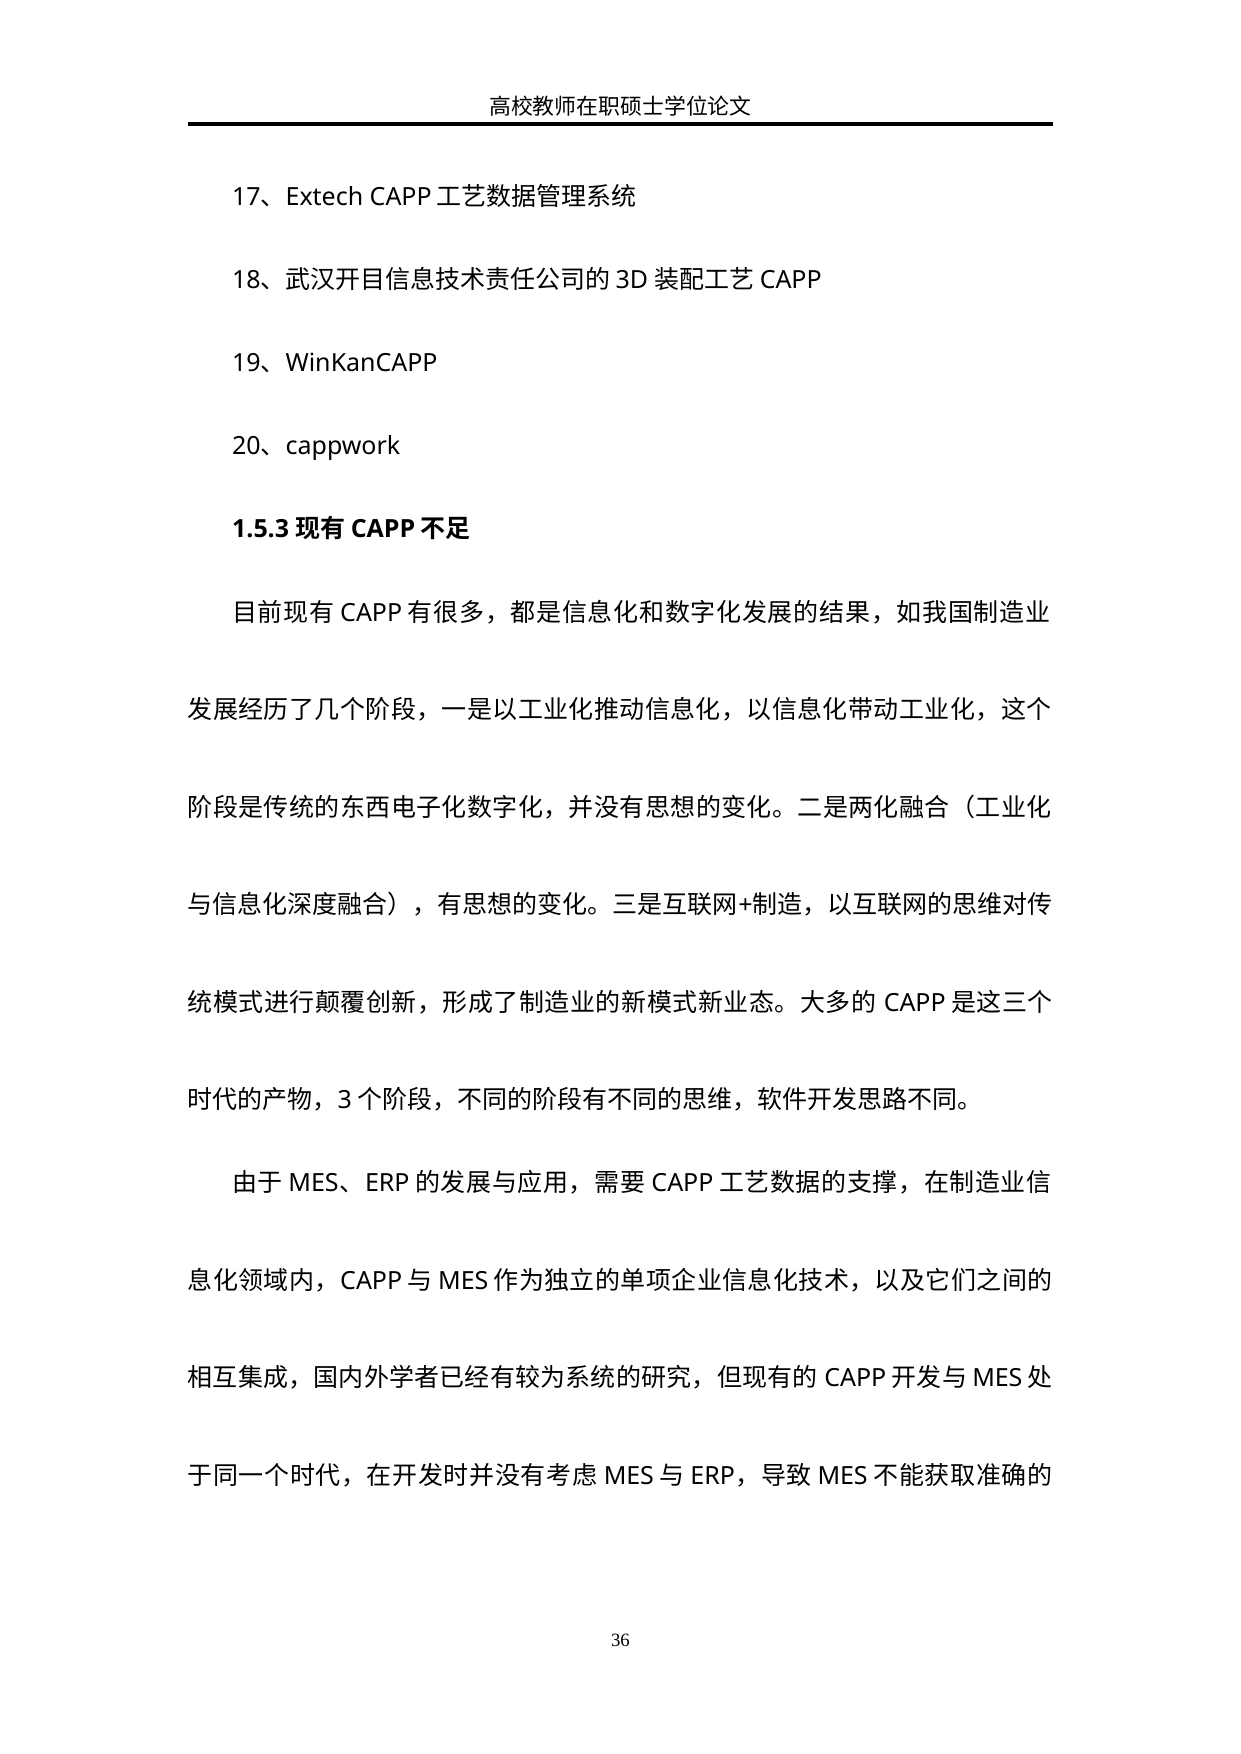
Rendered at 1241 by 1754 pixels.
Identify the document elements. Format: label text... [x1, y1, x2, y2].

text 17、Extech CAPP工艺数据管理系统 [187, 162, 1053, 227]
text 20、cappwork [187, 411, 1053, 476]
text 18、武汉开目信息技术责任公司的3D 装配工艺CAPP [187, 245, 1053, 310]
text 目前现有CAPP有很多，都是信息化和数字化发展的结果，如我国制造业发展经历了几个阶段，一是以工业化推动信息化，以信息化带动工业化，这个阶段是传统的东西电子化数字化，并没有思想的变化。二是两化融合（工业化与信息化深度融合），有思想的变化。三是互联网+制造，以互联网的思维对传统模式进行颠覆创新，形成了制造业的新模式新业态。大多的CAPP是这三个时代的产物，3个阶段，不同的阶段有不同的思维，软件开发思路不同。 [187, 578, 1053, 1130]
text 19、WinKanCAPP [187, 328, 1053, 393]
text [187, 1148, 1053, 1506]
text 1.5.3 现有CAPP不足 [187, 494, 1053, 559]
